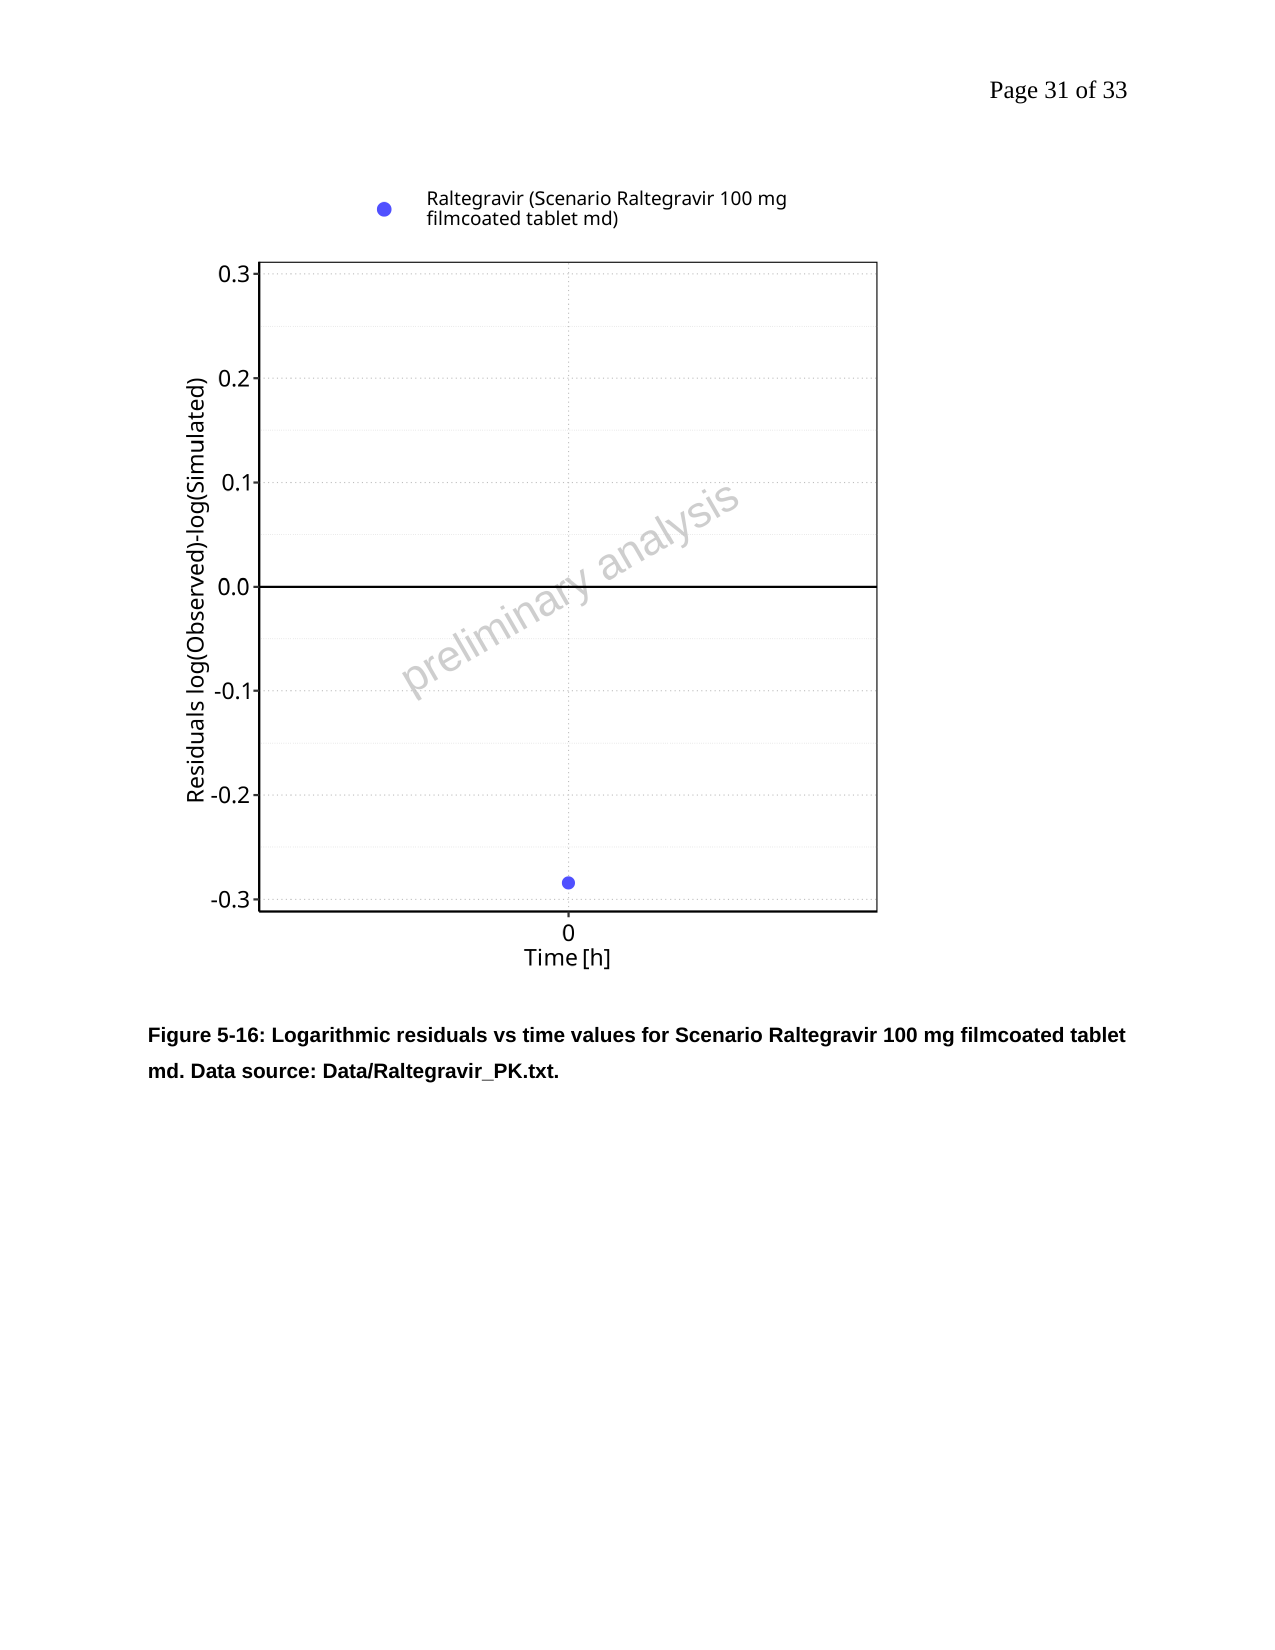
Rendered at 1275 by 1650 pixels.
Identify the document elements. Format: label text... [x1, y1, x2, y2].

picture [166, 166, 919, 992]
text Figure 5-16: Logarithmic residuals vs time values for Scenario Raltegravir 100 mg filmcoated tablet md. Data source: Data/Raltegravir_PK.txt. [148, 1023, 1127, 1083]
